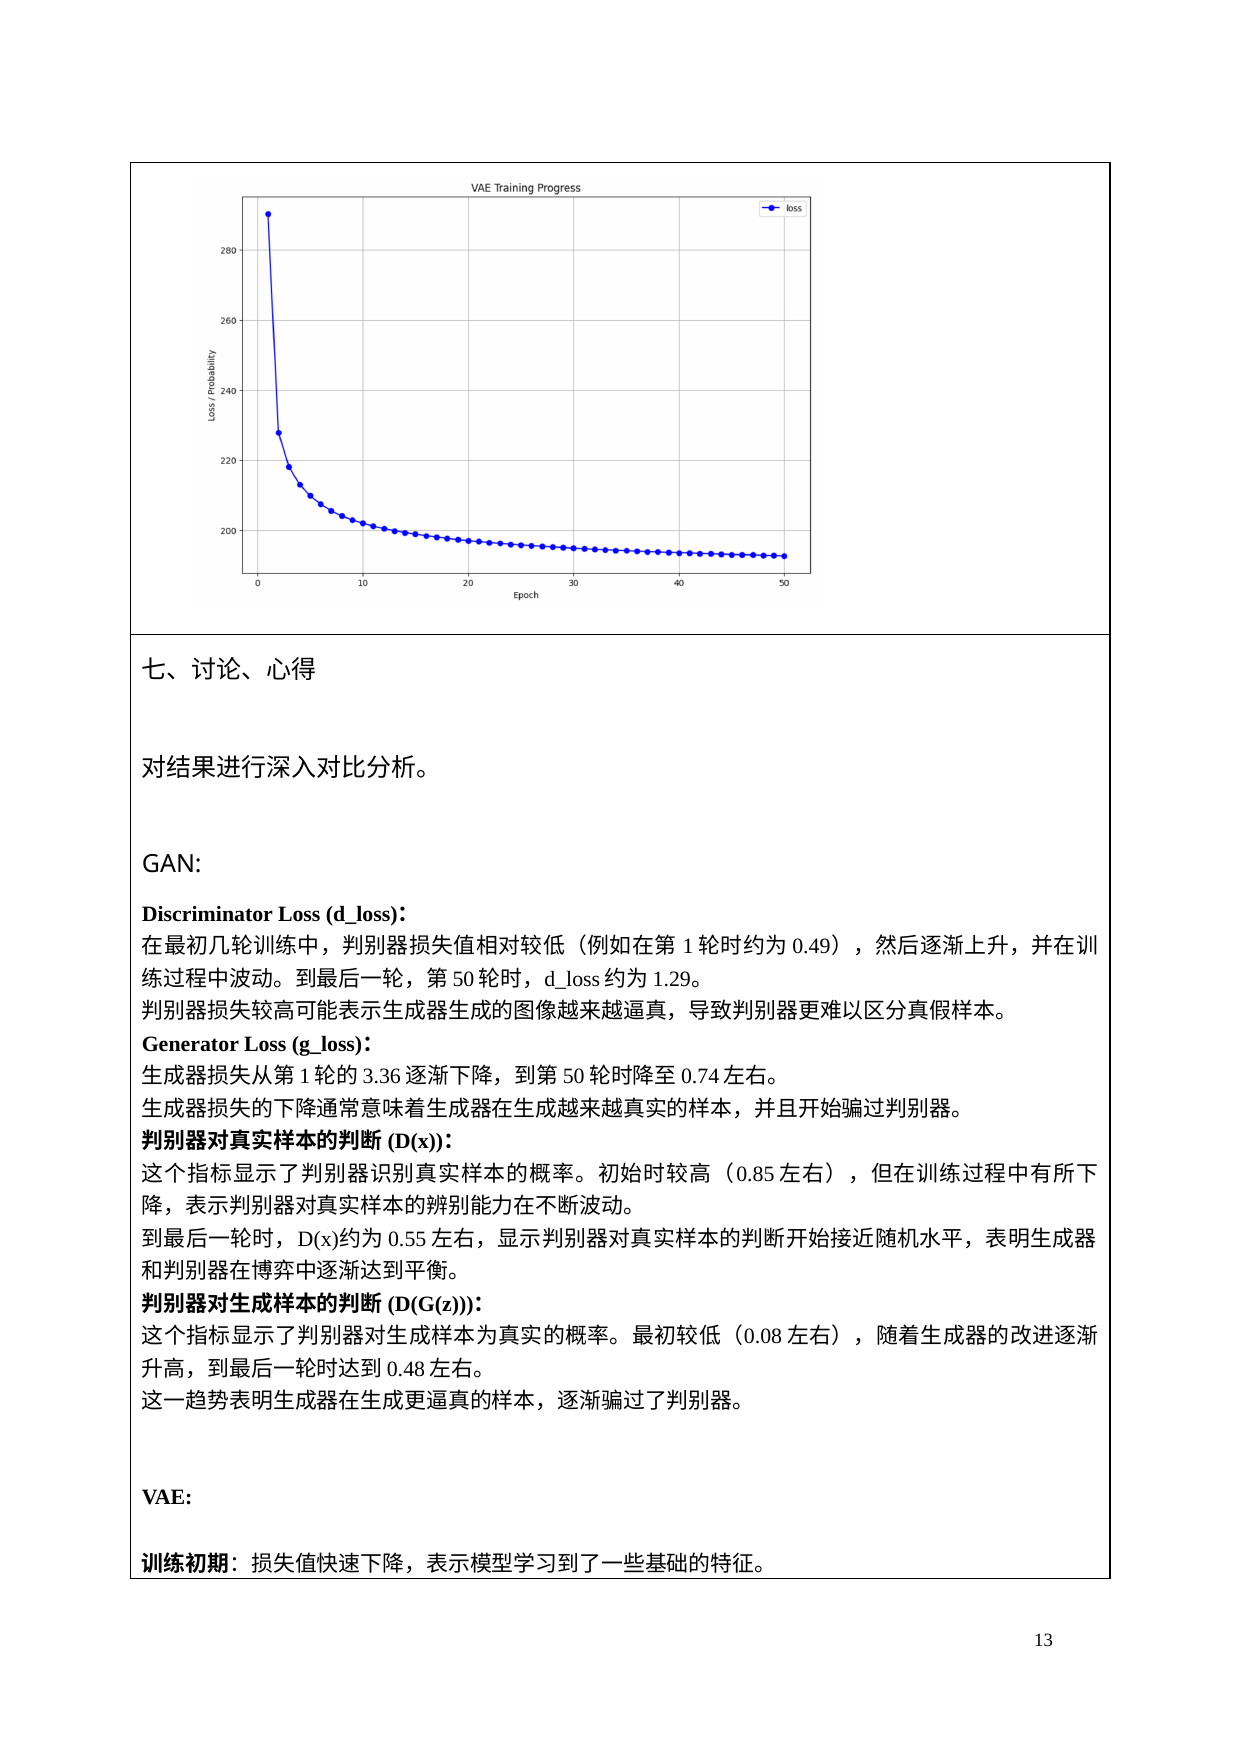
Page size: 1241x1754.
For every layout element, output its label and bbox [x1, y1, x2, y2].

picture [191, 179, 825, 606]
table_cell [131, 163, 1109, 634]
table_cell [131, 635, 1109, 1578]
